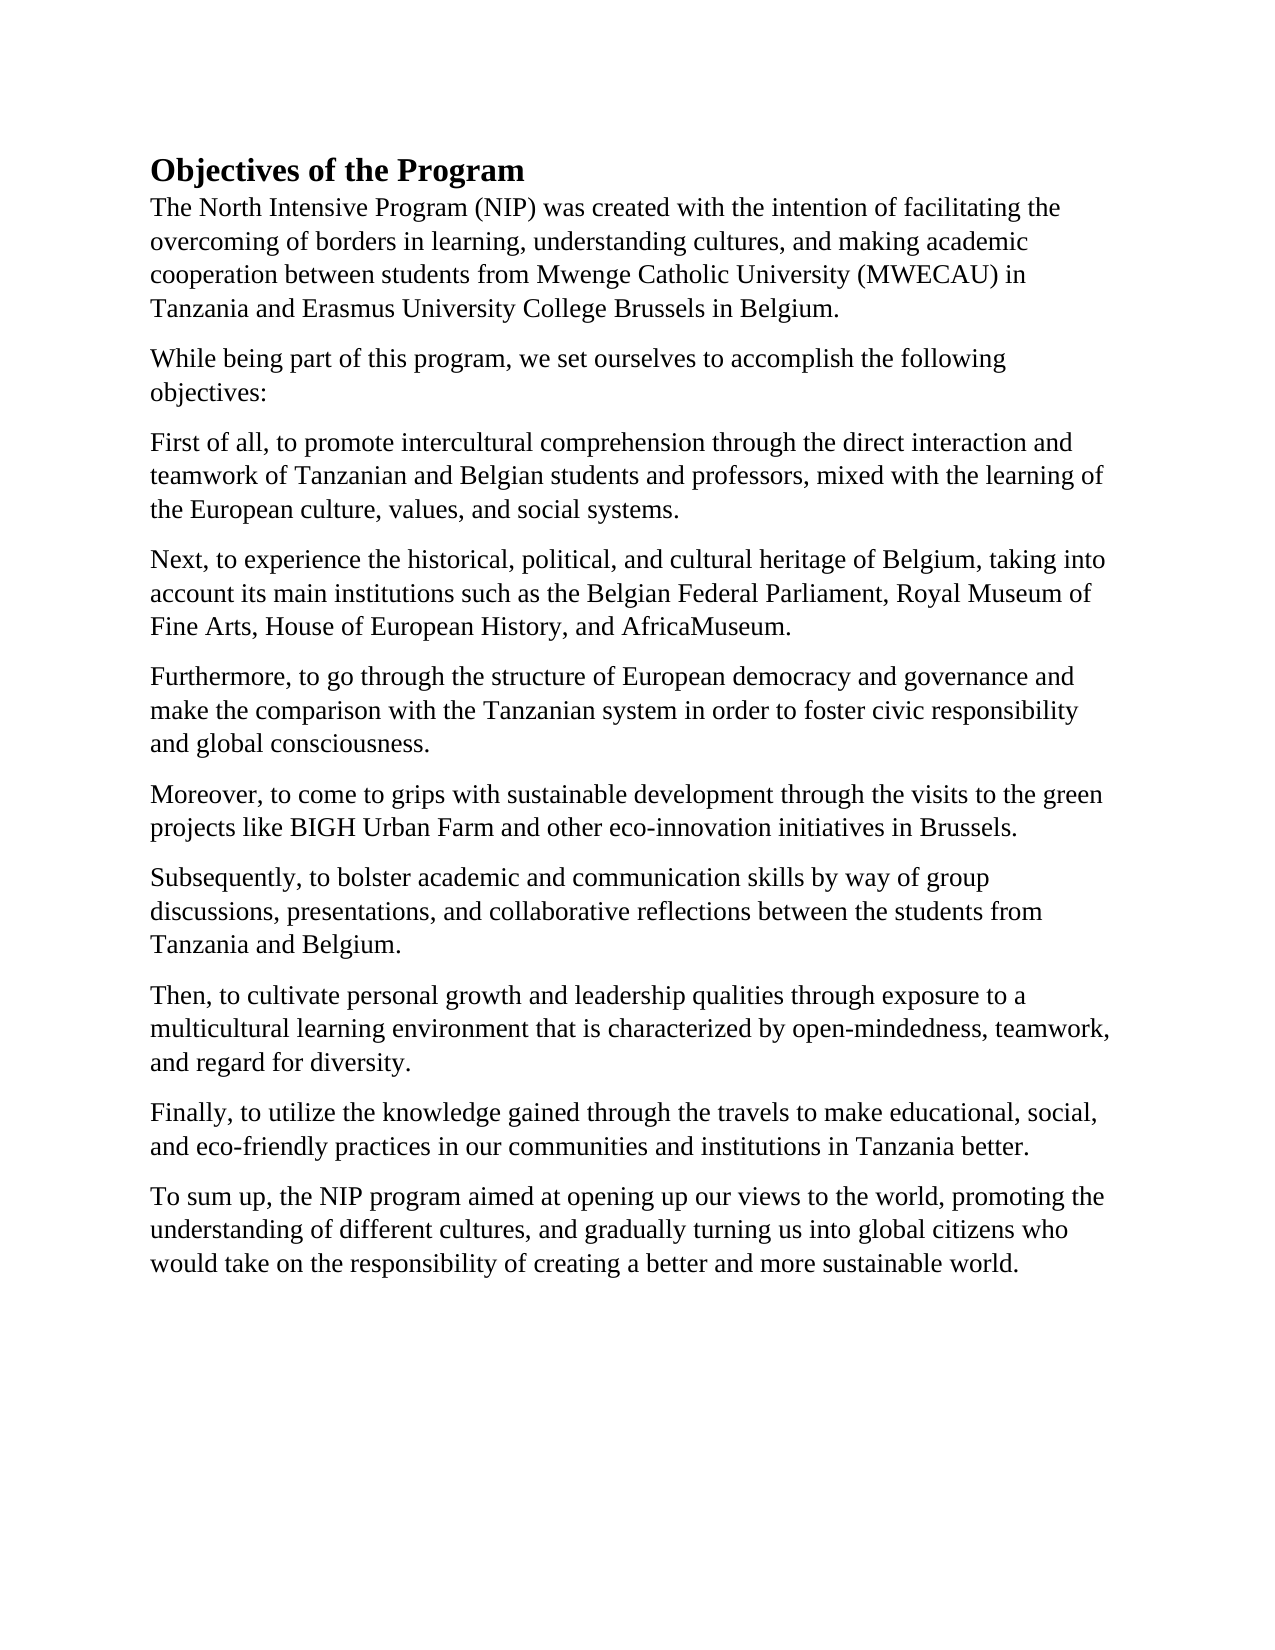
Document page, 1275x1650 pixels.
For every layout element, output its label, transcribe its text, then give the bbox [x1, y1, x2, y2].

text Furthermore, to go through the structure of European democracy and governance and make the comparison with the Tanzanian system in order to foster civic responsibility and global consciousness. [150, 661, 1125, 759]
text First of all, to promote intercultural comprehension through the direct interaction and teamwork of Tanzanian and Belgian students and professors, mixed with the learning of the European culture, values, and social systems. [150, 426, 1125, 524]
text Then, to cultivate personal growth and leadership qualities through exposure to a multicultural learning environment that is characterized by open-mindedness, teamwork, and regard for diversity. [150, 979, 1125, 1077]
text While being part of this program, we set ourselves to accomplish the following objectives: [150, 342, 1125, 407]
text Next, to experience the historical, political, and cultural heritage of Belgium, taking into account its main institutions such as the Belgian Federal Parliament, Royal Museum of Fine Arts, House of European History, and AfricaMuseum. [150, 543, 1125, 641]
text Subsequently, to bolster academic and communication skills by way of group discussions, presentations, and collaborative reflections between the students from Tanzania and Belgium. [150, 862, 1125, 960]
text To sum up, the NIP program aimed at opening up our views to the world, promoting the understanding of different cultures, and gradually turning us into global citizens who would take on the responsibility of creating a better and more sustainable world. [150, 1180, 1125, 1278]
text Finally, to utilize the knowledge gained through the travels to make educational, social, and eco-friendly practices in our communities and institutions in Tanzania better. [150, 1096, 1125, 1161]
text Moreover, to come to grips with sustainable development through the visits to the green projects like BIGH Urban Farm and other eco-innovation initiatives in Brussels. [150, 778, 1125, 842]
text The North Intensive Program (NIP) was created with the intention of facilitating the overcoming of borders in learning, understanding cultures, and making academic cooperation between students from Mwenge Catholic University (MWECAU) in Tanzania and Erasmus University College Brussels in Belgium. [150, 191, 1125, 323]
subtitle Objectives of the Program [150, 150, 1125, 188]
